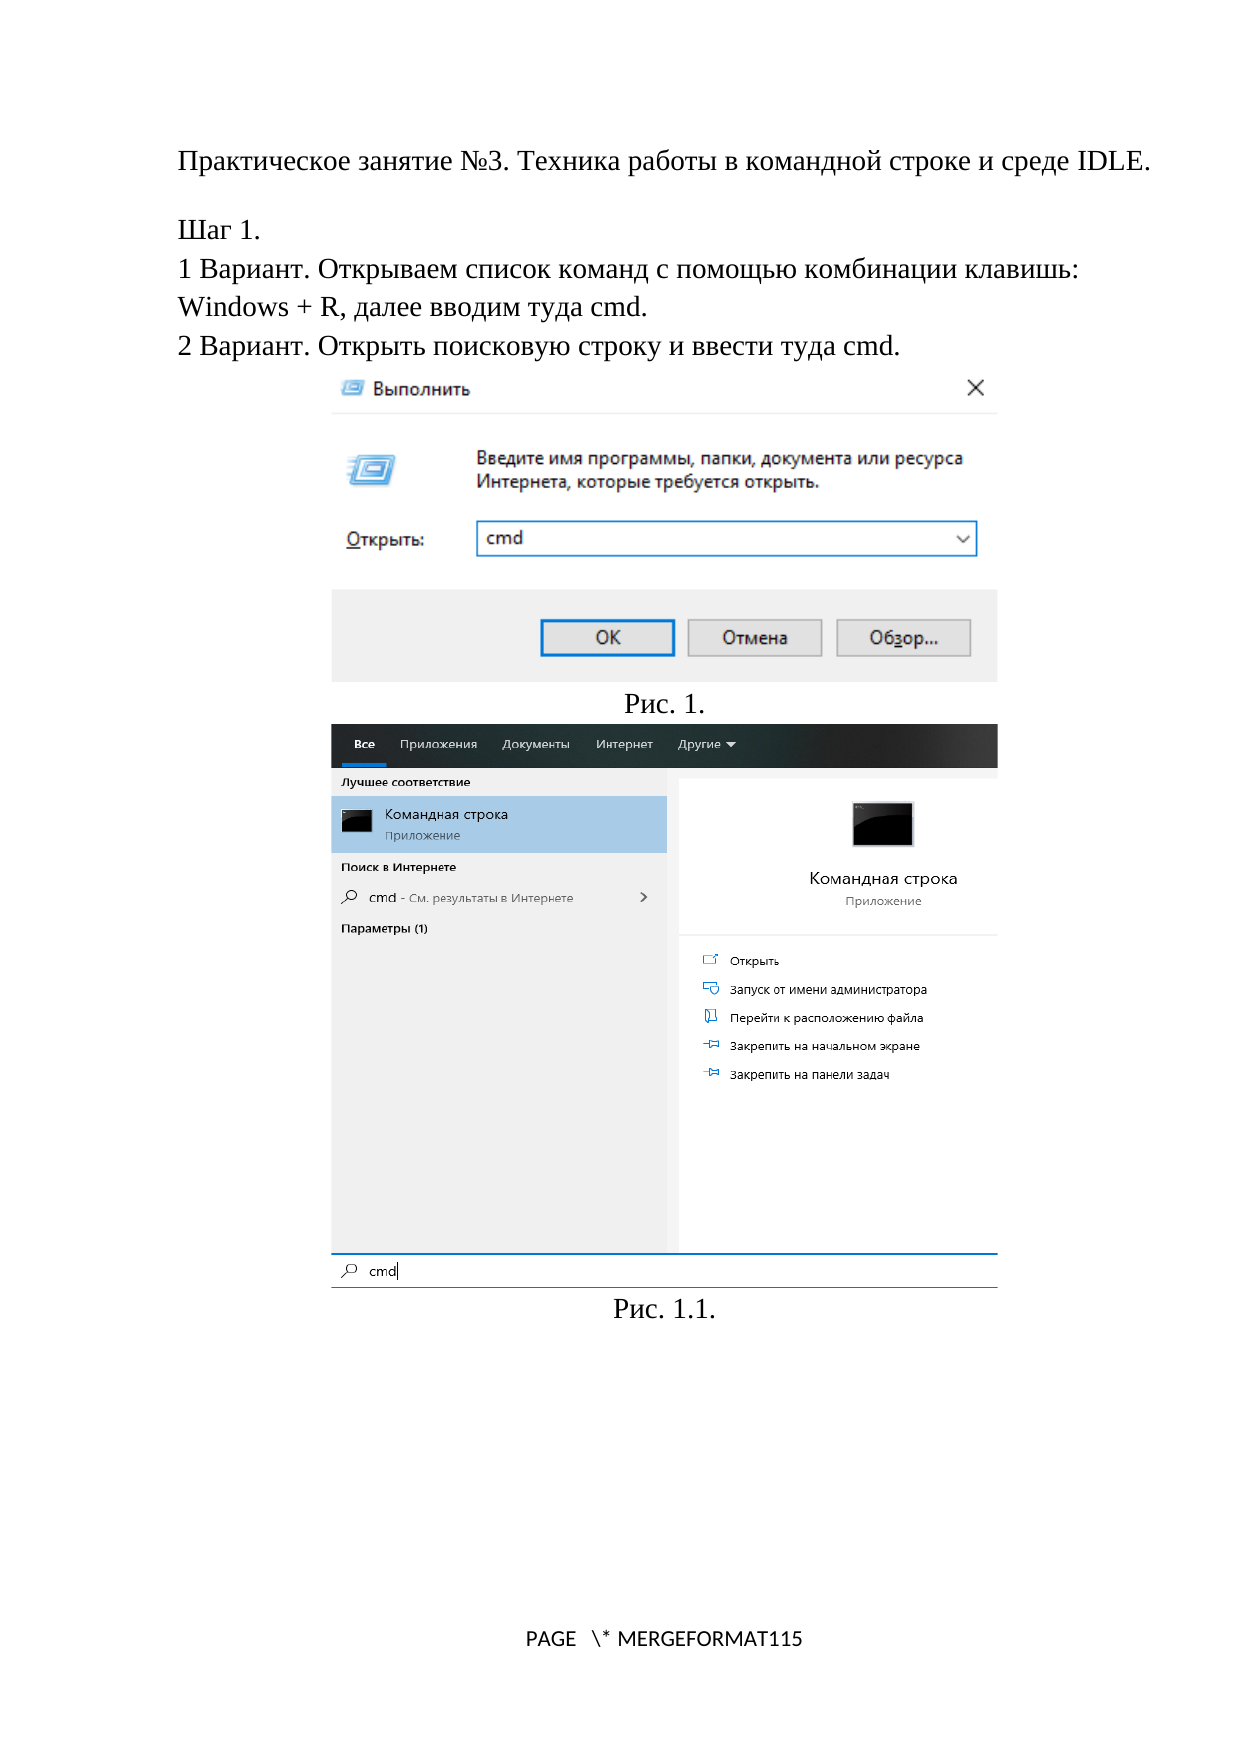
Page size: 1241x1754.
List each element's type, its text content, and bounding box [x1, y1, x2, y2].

text Рис. 1. [177, 686, 1152, 720]
text 2 Вариант. Открыть поисковую строку и ввести туда cmd. [177, 328, 1152, 361]
text Рис. 1.1. [177, 1291, 1152, 1325]
text Шаг 1. [177, 212, 1152, 246]
picture [331, 724, 998, 1288]
text Windows + R, далее вводим туда cmd. [177, 289, 1152, 323]
picture [331, 366, 998, 682]
text 1 Вариант. Открываем список команд с помощью комбинации клавишь: [177, 251, 1152, 284]
subtitle Практическое занятие №3. Техника работы в командной строке и среде IDLE. [177, 143, 1152, 177]
